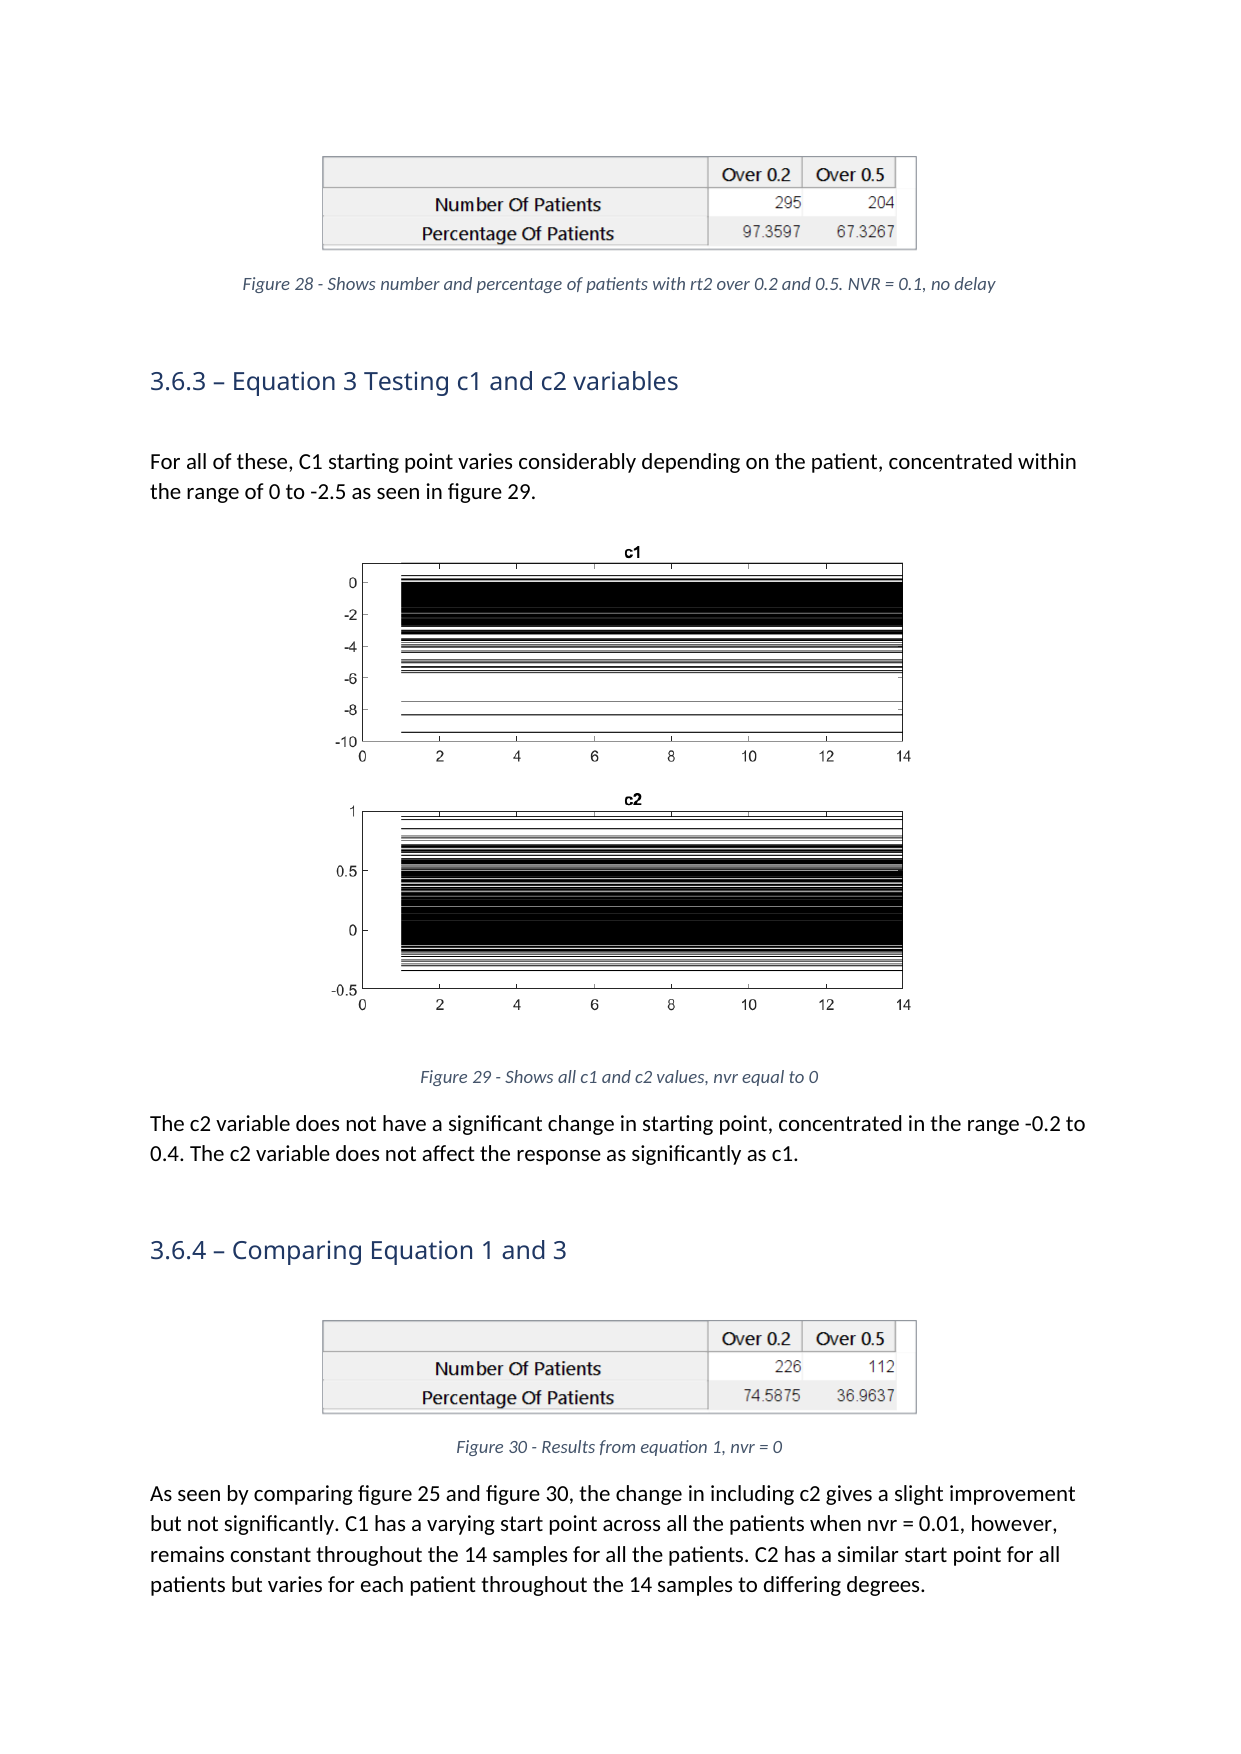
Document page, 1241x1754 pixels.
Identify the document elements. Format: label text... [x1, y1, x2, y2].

picture [271, 523, 969, 1047]
picture [320, 150, 920, 254]
subtitle 3.6.3 – Equation 3 Testing c1 and c2 variables [150, 363, 1090, 397]
picture [318, 1316, 922, 1417]
text The c2 variable does not have a significant change in starting point, concentrated in the range -0.2 to 0.4. The c2 variable does not affect the response as significantly as c1. [150, 1109, 1090, 1167]
subtitle 3.6.4 – Comparing Equation 1 and 3 [150, 1233, 1090, 1267]
text For all of these, C1 starting point varies considerably depending on the patient, concentrated within the range of 0 to -2.5 as seen in figure 29. [150, 447, 1090, 505]
text As seen by comparing figure 25 and figure 30, the change in including c2 gives a slight improvement but not significantly. C1 has a varying start point across all the patients when nvr = 0.01, however, remains constant throughout the 14 samples for all the patients. C2 has a similar start point for all patients but varies for each patient throughout the 14 samples to differing degrees. [150, 1479, 1090, 1598]
